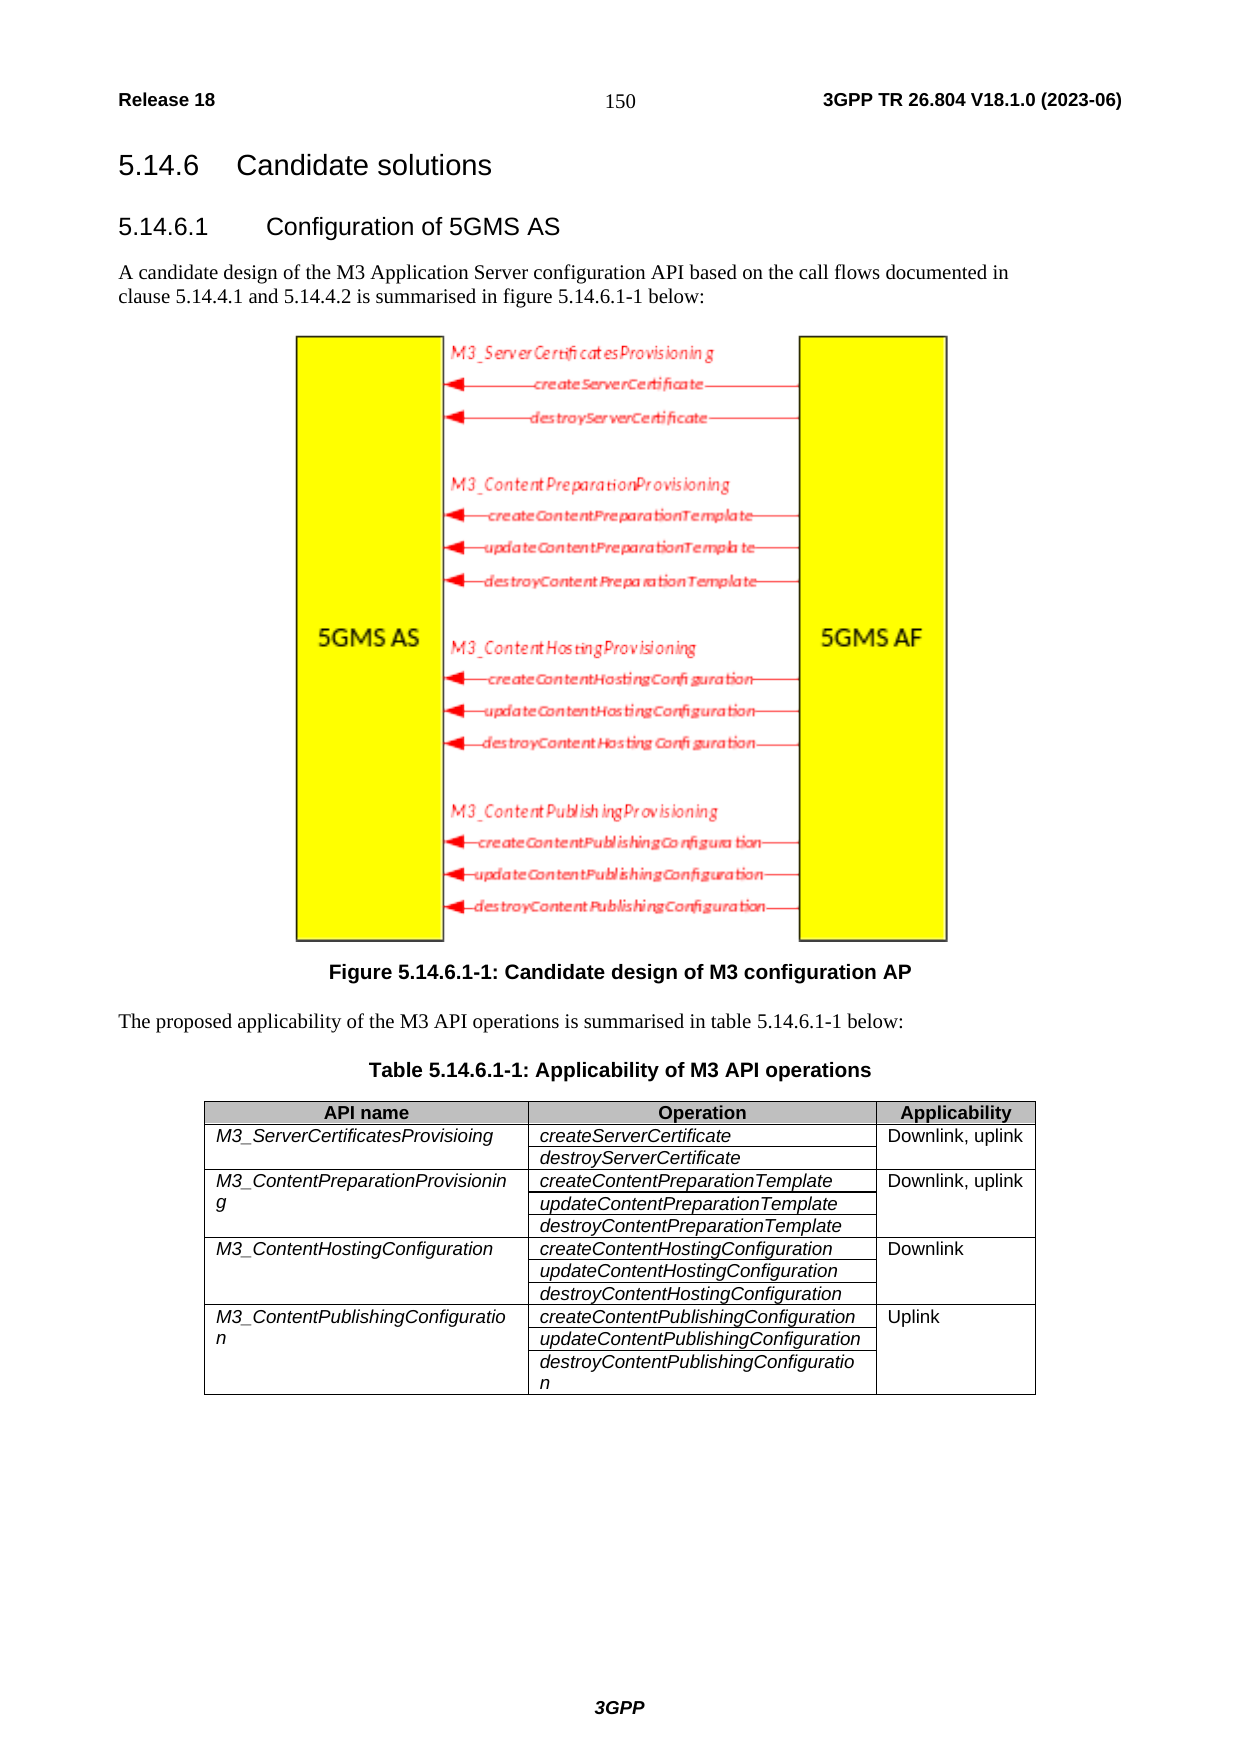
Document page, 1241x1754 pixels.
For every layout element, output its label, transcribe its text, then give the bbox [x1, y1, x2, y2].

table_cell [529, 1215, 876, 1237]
text A candidate design of the M3 Application Server configuration API based on the call flows documented in clause 5.14.4.1 and 5.14.4.2 is summarised in figure 5.14.6.1-1 below: [118, 260, 1122, 308]
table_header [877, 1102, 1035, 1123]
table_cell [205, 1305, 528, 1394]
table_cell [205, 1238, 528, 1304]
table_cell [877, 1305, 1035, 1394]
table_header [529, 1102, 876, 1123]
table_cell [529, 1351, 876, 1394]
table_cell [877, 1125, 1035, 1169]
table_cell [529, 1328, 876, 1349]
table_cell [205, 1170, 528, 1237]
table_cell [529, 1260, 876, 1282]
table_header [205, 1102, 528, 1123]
subtitle 5.14.6.1 Configuration of 5GMS AS [118, 212, 1122, 241]
subtitle 5.14.6 Candidate solutions [118, 147, 1122, 181]
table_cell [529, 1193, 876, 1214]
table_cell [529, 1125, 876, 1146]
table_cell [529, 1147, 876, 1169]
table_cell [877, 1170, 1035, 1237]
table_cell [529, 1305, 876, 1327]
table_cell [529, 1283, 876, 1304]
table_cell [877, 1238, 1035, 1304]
text Figure 5.14.6.1-1: Candidate design of M3 configuration AP [118, 960, 1122, 984]
text The proposed applicability of the M3 API operations is summarised in table 5.14.6.1-1 below: [118, 1009, 1122, 1033]
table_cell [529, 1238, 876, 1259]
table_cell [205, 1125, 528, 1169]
text Table 5.14.6.1-1: Applicability of M3 API operations [118, 1058, 1122, 1082]
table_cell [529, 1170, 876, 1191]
